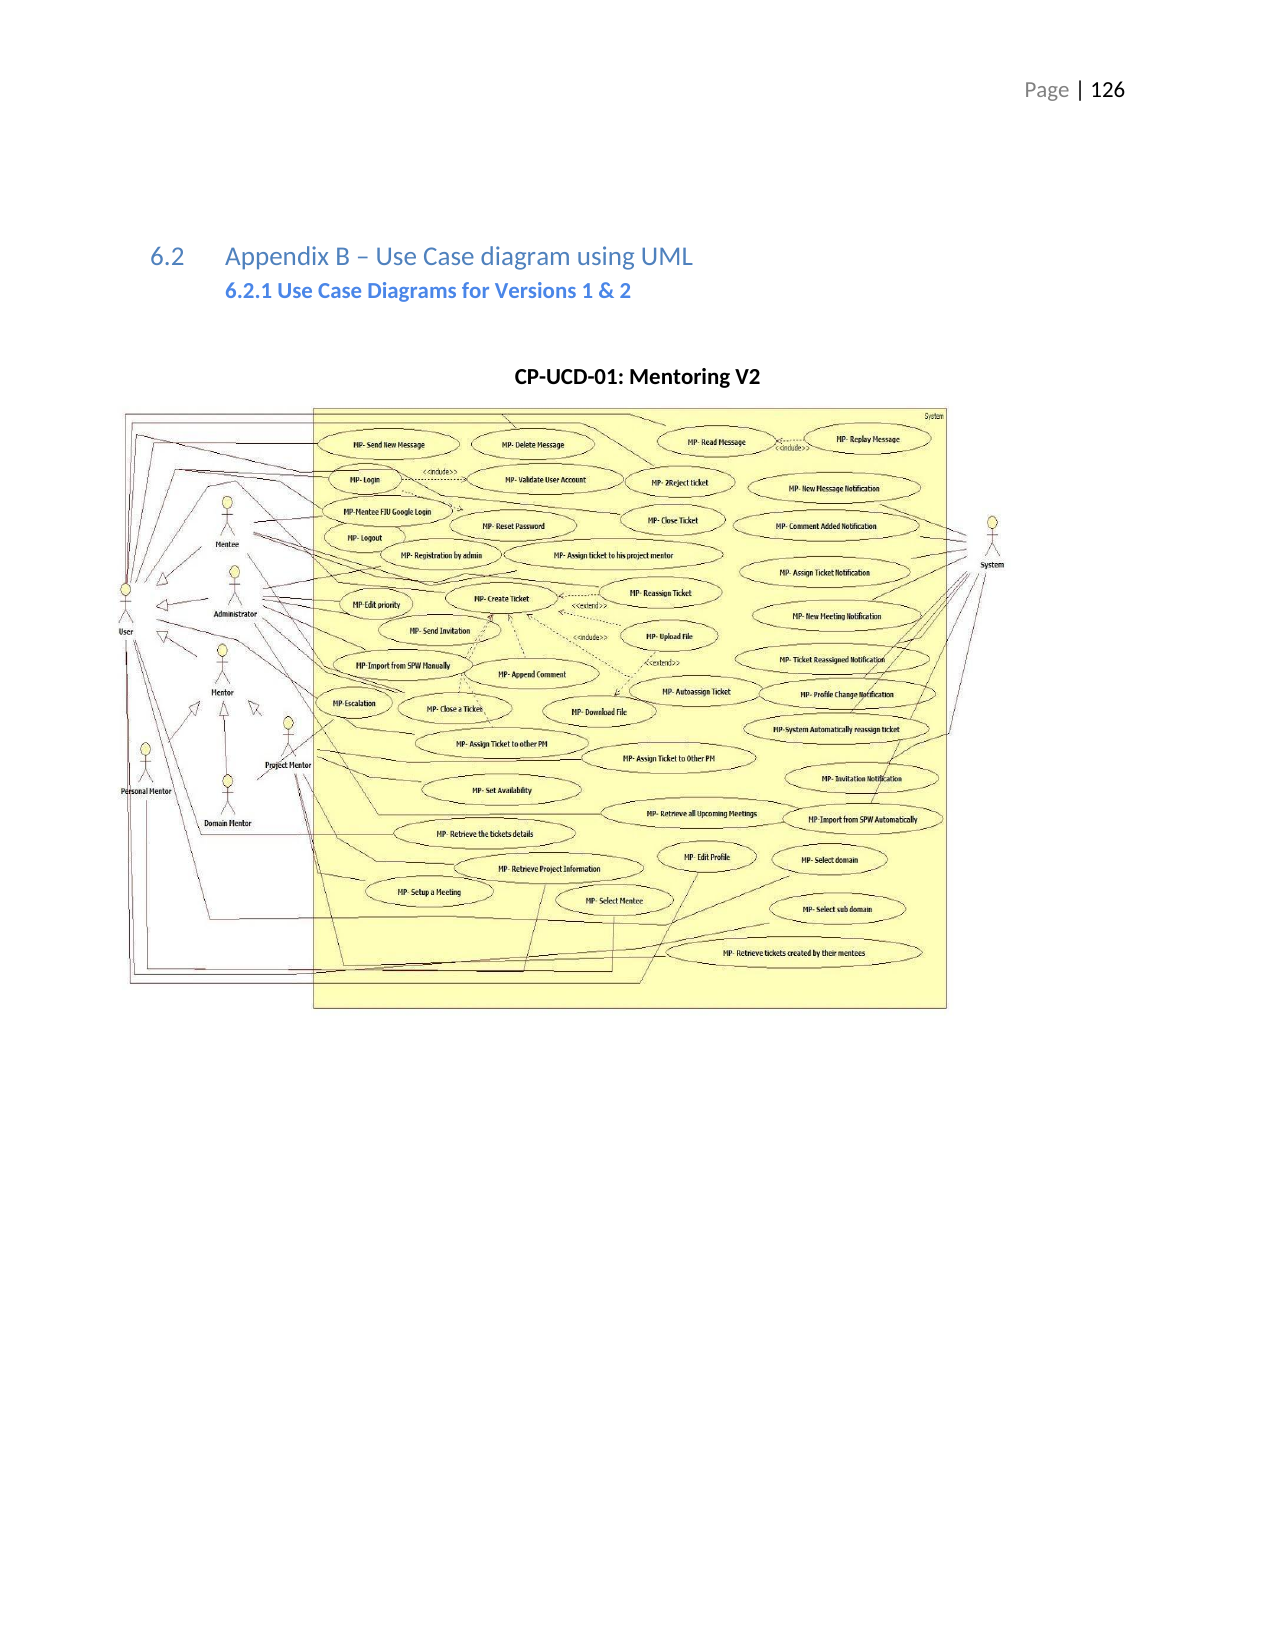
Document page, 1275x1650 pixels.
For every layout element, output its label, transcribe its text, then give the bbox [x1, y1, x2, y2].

picture [84, 394, 1029, 1023]
text 6.2.1 Use Case Diagrams for Versions 1 & 2 [150, 277, 1125, 305]
subtitle 6.2 Appendix B – Use Case diagram using UML [150, 239, 1125, 272]
text CP-UCD-01: Mentoring V2 [150, 362, 1125, 390]
